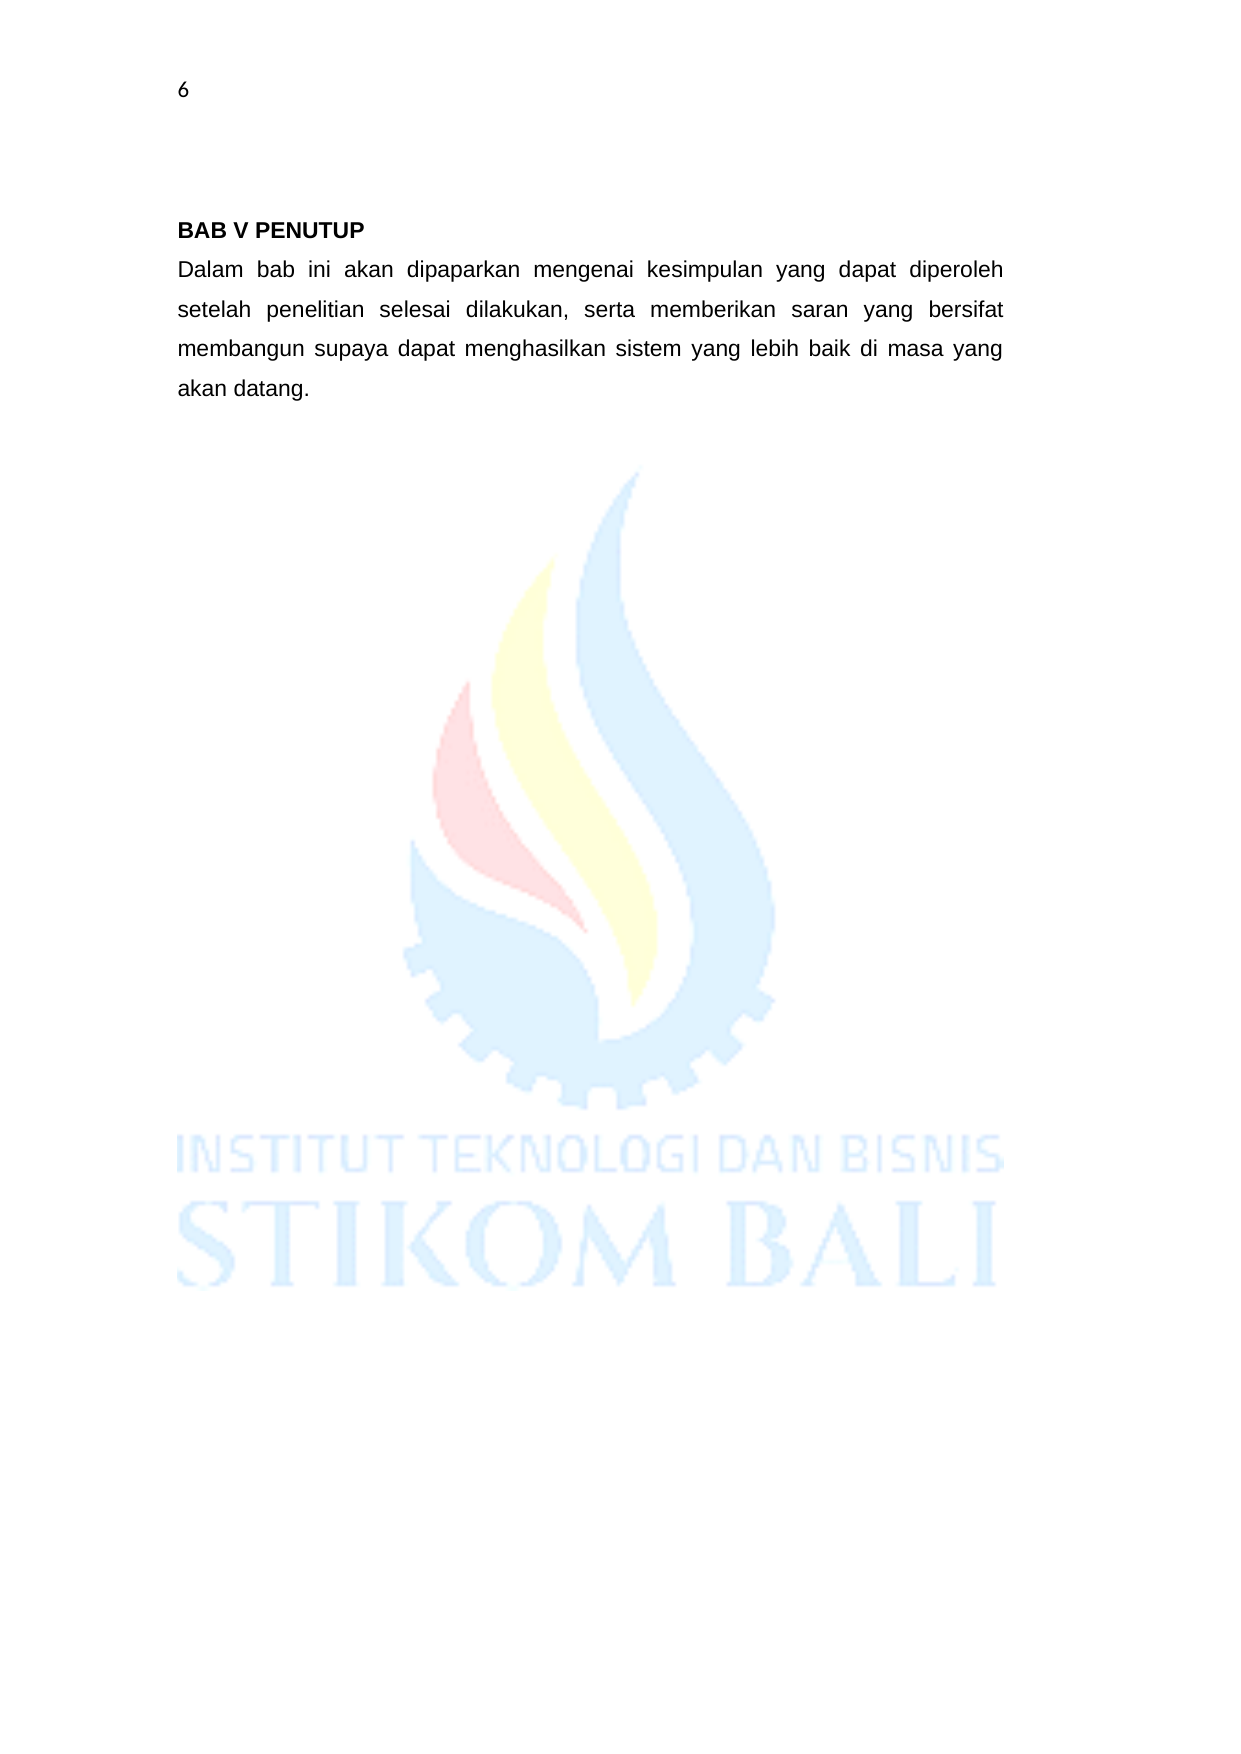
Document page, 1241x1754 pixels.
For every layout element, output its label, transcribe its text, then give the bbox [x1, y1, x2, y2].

text Dalam bab ini akan dipaparkan mengenai kesimpulan yang dapat diperoleh setelah penelitian selesai dilakukan, serta memberikan saran yang bersifat membangun supaya dapat menghasilkan sistem yang lebih baik di masa yang akan datang. [177, 256, 1004, 401]
text BAB V PENUTUP [177, 217, 1004, 243]
